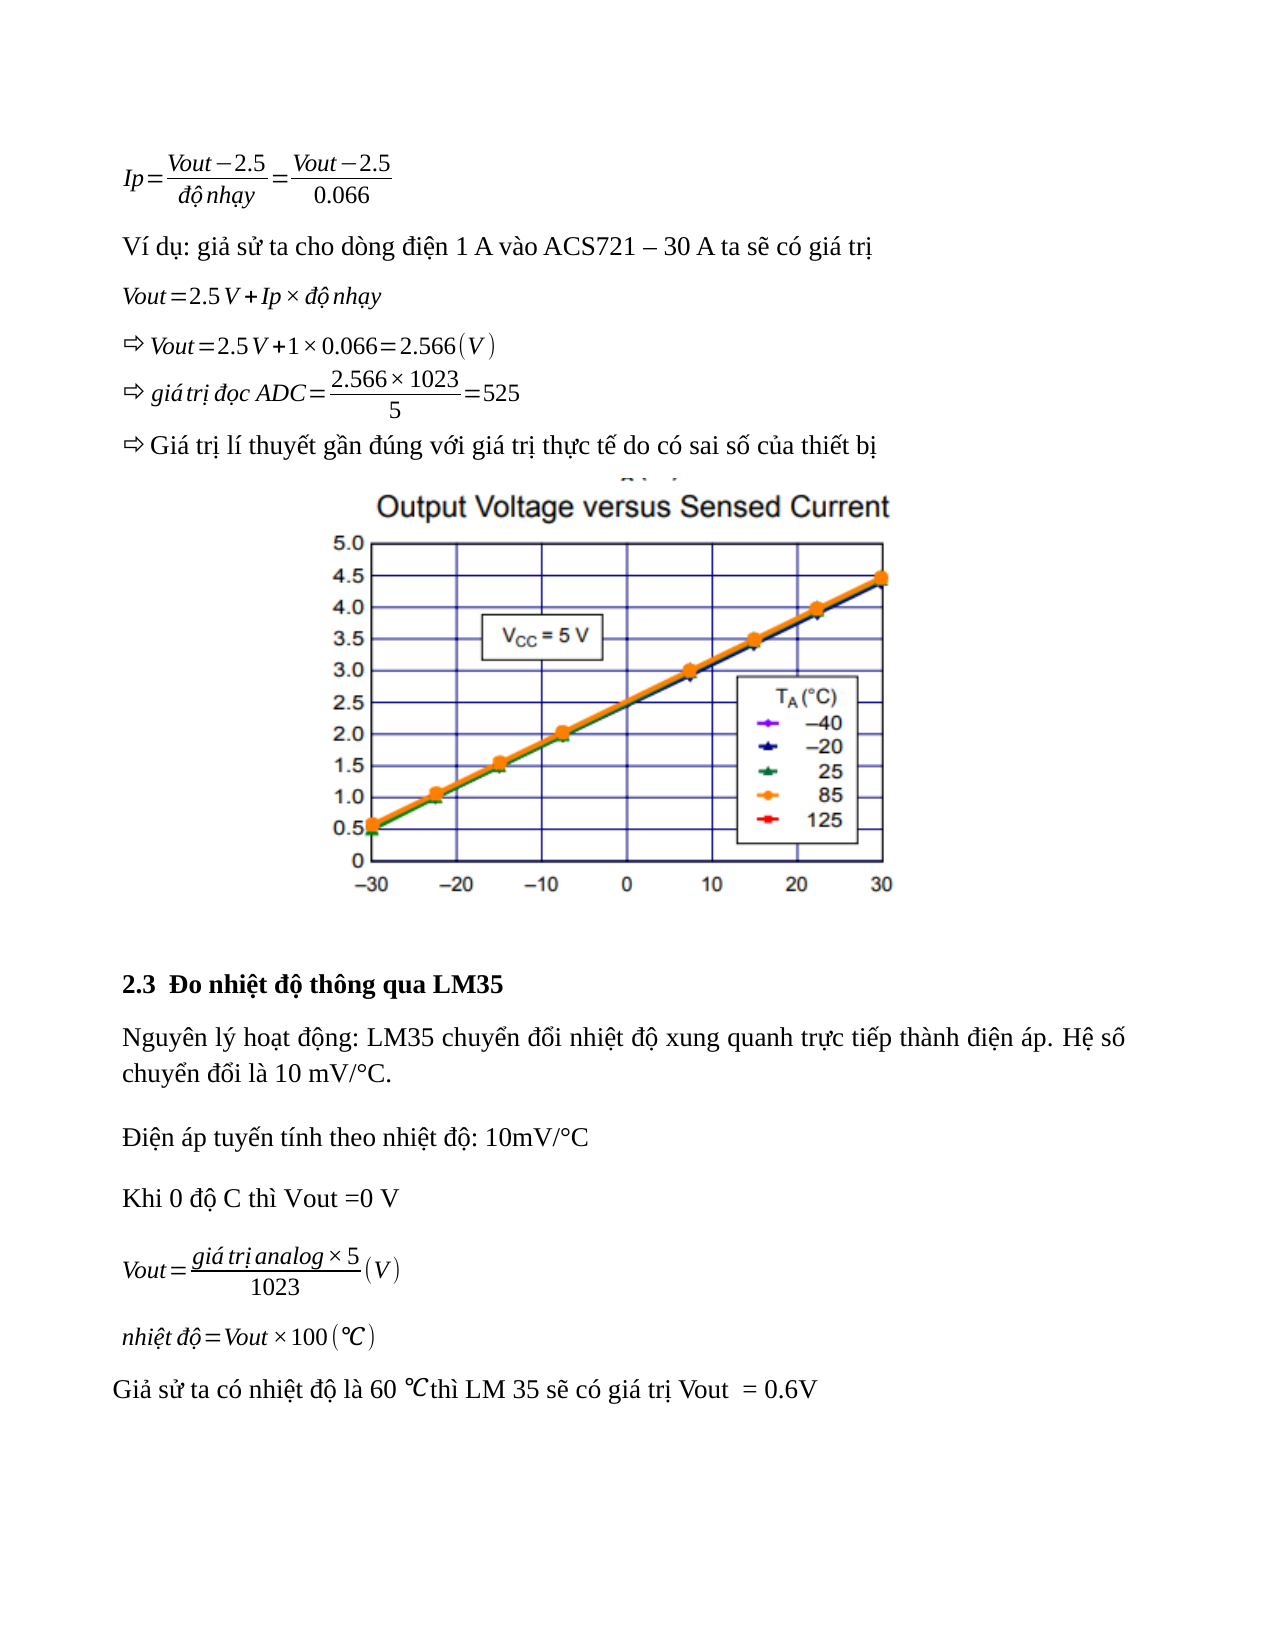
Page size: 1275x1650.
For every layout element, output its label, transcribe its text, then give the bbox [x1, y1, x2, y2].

list Giá trị lí thuyết gần đúng với giá trị thực tế do có sai số của thiết bị [75, 429, 1125, 461]
text Điện áp tuyến tính theo nhiệt độ: 10mV/°C [75, 1122, 1125, 1153]
text Giả sử ta có nhiệt độ là 60 thì LM 35 sẽ có giá trị Vout = 0.6V [75, 1373, 1125, 1404]
list Đo nhiệt độ thông qua LM35 [122, 968, 1125, 1000]
text Khi 0 độ C thì Vout =0 V [75, 1182, 1125, 1213]
picture [316, 478, 959, 907]
text Ví dụ: giả sử ta cho dòng điện 1 A vào ACS721 – 30 A ta sẽ có giá trị [75, 230, 1125, 261]
text Nguyên lý hoạt động: LM35 chuyển đổi nhiệt độ xung quanh trực tiếp thành điện áp. Hệ số chuyển đổi là 10 mV/°C. [122, 1021, 1125, 1088]
